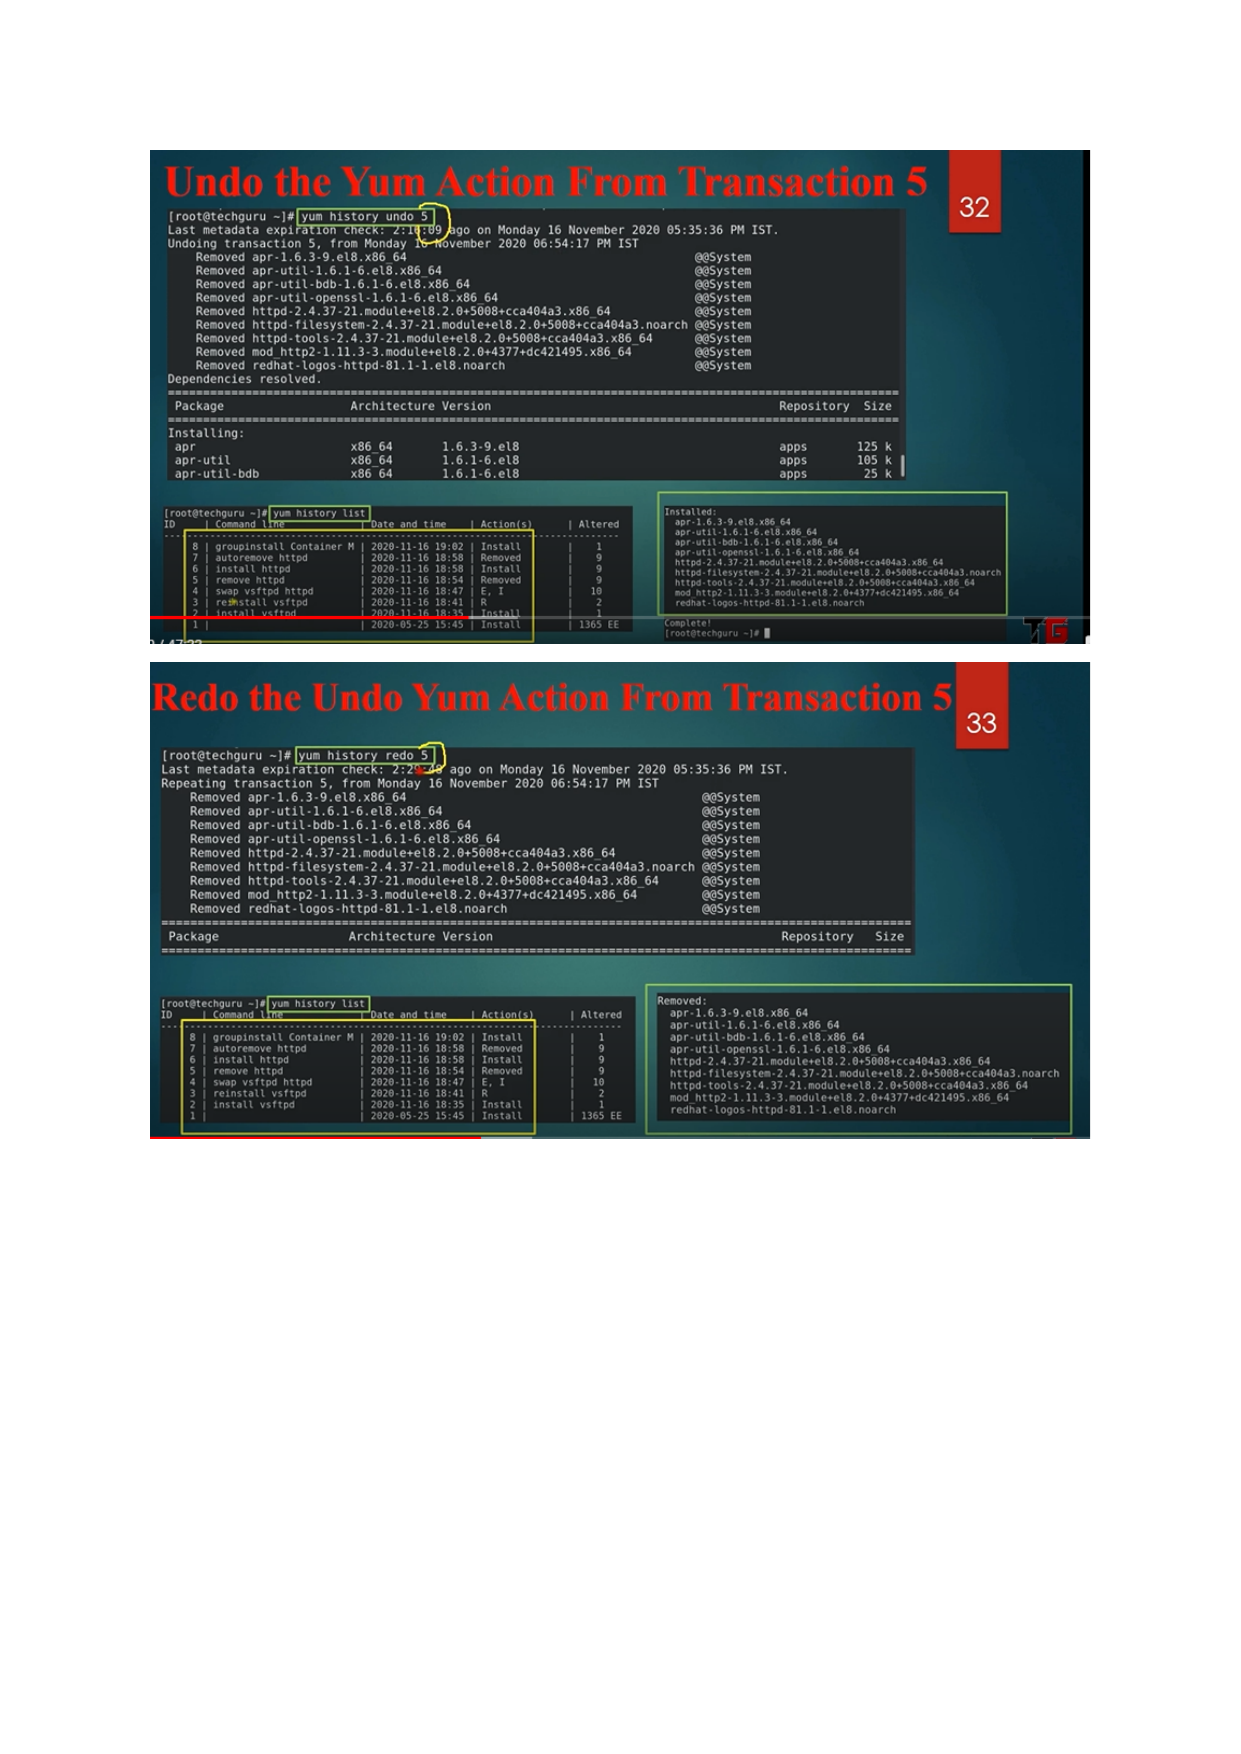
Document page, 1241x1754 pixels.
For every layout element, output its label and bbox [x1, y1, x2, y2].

picture [150, 150, 1091, 644]
picture [150, 662, 1091, 1139]
